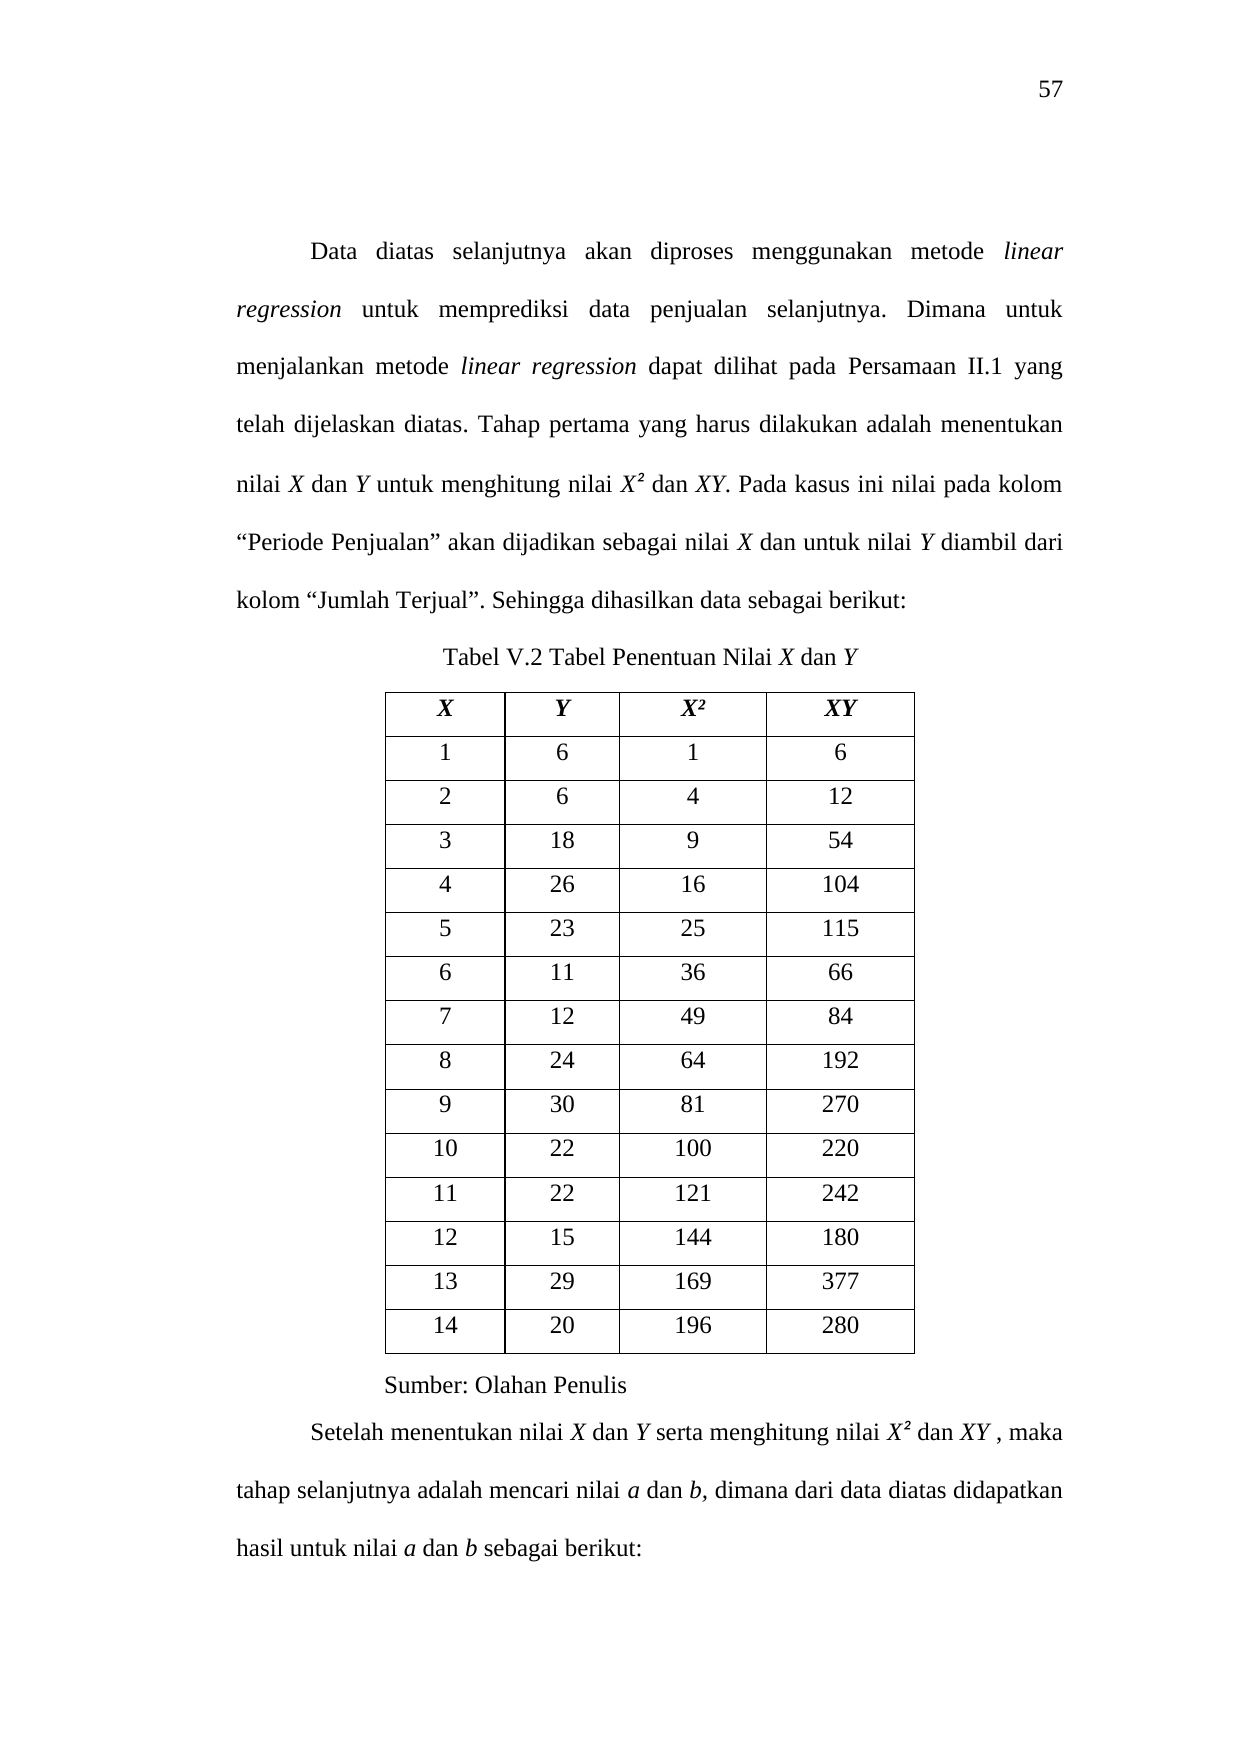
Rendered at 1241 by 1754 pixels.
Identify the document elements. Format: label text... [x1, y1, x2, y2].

table_cell 49 [620, 1001, 766, 1044]
table_cell 100 [620, 1134, 766, 1177]
table_cell 9 [386, 1090, 504, 1132]
table_cell 4 [386, 869, 504, 912]
table_cell 1 [620, 737, 766, 780]
table_header X² [620, 693, 766, 736]
table_cell 66 [767, 957, 914, 1000]
table_cell 29 [506, 1266, 619, 1309]
table_cell 25 [620, 913, 766, 956]
table_cell 23 [506, 913, 619, 956]
table_cell 11 [506, 957, 619, 1000]
table_cell 8 [386, 1045, 504, 1088]
table_cell 180 [767, 1222, 914, 1265]
table_cell 270 [767, 1090, 914, 1132]
table_cell 3 [386, 825, 504, 868]
table_cell 4 [620, 781, 766, 824]
table_cell 24 [506, 1045, 619, 1088]
text Data diatas selanjutnya akan diproses menggunakan metode linear regression untuk memprediksi data penjualan selanjutnya. Dimana untuk menjalankan metode linear regression dapat dilihat pada Persamaan II.1 yang telah dijelaskan diatas. Tahap pertama yang harus dilakukan adalah menentukan nilai X dan Y untuk menghitung nilai X² dan XY. Pada kasus ini nilai pada kolom “Periode Penjualan” akan dijadikan sebagai nilai X dan untuk nilai Y diambil dari kolom “Jumlah Terjual”. Sehingga dihasilkan data sebagai berikut: [236, 236, 1063, 613]
table_cell 242 [767, 1178, 914, 1221]
table_cell 14 [386, 1310, 504, 1353]
table_cell 22 [506, 1178, 619, 1221]
table_cell 104 [767, 869, 914, 912]
table_cell 11 [386, 1178, 504, 1221]
table_cell 2 [386, 781, 504, 824]
table_cell 81 [620, 1090, 766, 1132]
table_cell 12 [767, 781, 914, 824]
table_cell 13 [386, 1266, 504, 1309]
table_cell 12 [506, 1001, 619, 1044]
table_cell 84 [767, 1001, 914, 1044]
table_cell 169 [620, 1266, 766, 1309]
table_cell 121 [620, 1178, 766, 1221]
table_cell 36 [620, 957, 766, 1000]
table_cell 1 [386, 737, 504, 780]
table_cell 10 [386, 1134, 504, 1177]
text Tabel V.2 Tabel Penentuan Nilai X dan Y [236, 642, 1063, 671]
text Setelah menentukan nilai X dan Y serta menghitung nilai X² dan XY , maka tahap selanjutnya adalah mencari nilai a dan b, dimana dari data diatas didapatkan hasil untuk nilai a dan b sebagai berikut: [236, 1416, 1063, 1562]
table_cell 115 [767, 913, 914, 956]
table_cell 18 [506, 825, 619, 868]
table_header XY [767, 693, 914, 736]
table_header X [386, 693, 504, 736]
table_cell 9 [620, 825, 766, 868]
table_cell 220 [767, 1134, 914, 1177]
table_cell 196 [620, 1310, 766, 1353]
table_cell 377 [767, 1266, 914, 1309]
text Sumber: Olahan Penulis [384, 1354, 1063, 1404]
table_cell 64 [620, 1045, 766, 1088]
table_cell 6 [767, 737, 914, 780]
table_cell 5 [386, 913, 504, 956]
table_cell 6 [506, 781, 619, 824]
table_cell 7 [386, 1001, 504, 1044]
table_cell 12 [386, 1222, 504, 1265]
table_cell 16 [620, 869, 766, 912]
table_cell 6 [386, 957, 504, 1000]
table_cell 30 [506, 1090, 619, 1132]
table_cell 54 [767, 825, 914, 868]
table_cell 15 [506, 1222, 619, 1265]
table_cell 6 [506, 737, 619, 780]
table_cell 26 [506, 869, 619, 912]
table_cell 22 [506, 1134, 619, 1177]
table_cell 280 [767, 1310, 914, 1353]
table_header Y [506, 693, 619, 736]
table_cell 192 [767, 1045, 914, 1088]
table_cell 144 [620, 1222, 766, 1265]
table_cell 20 [506, 1310, 619, 1353]
